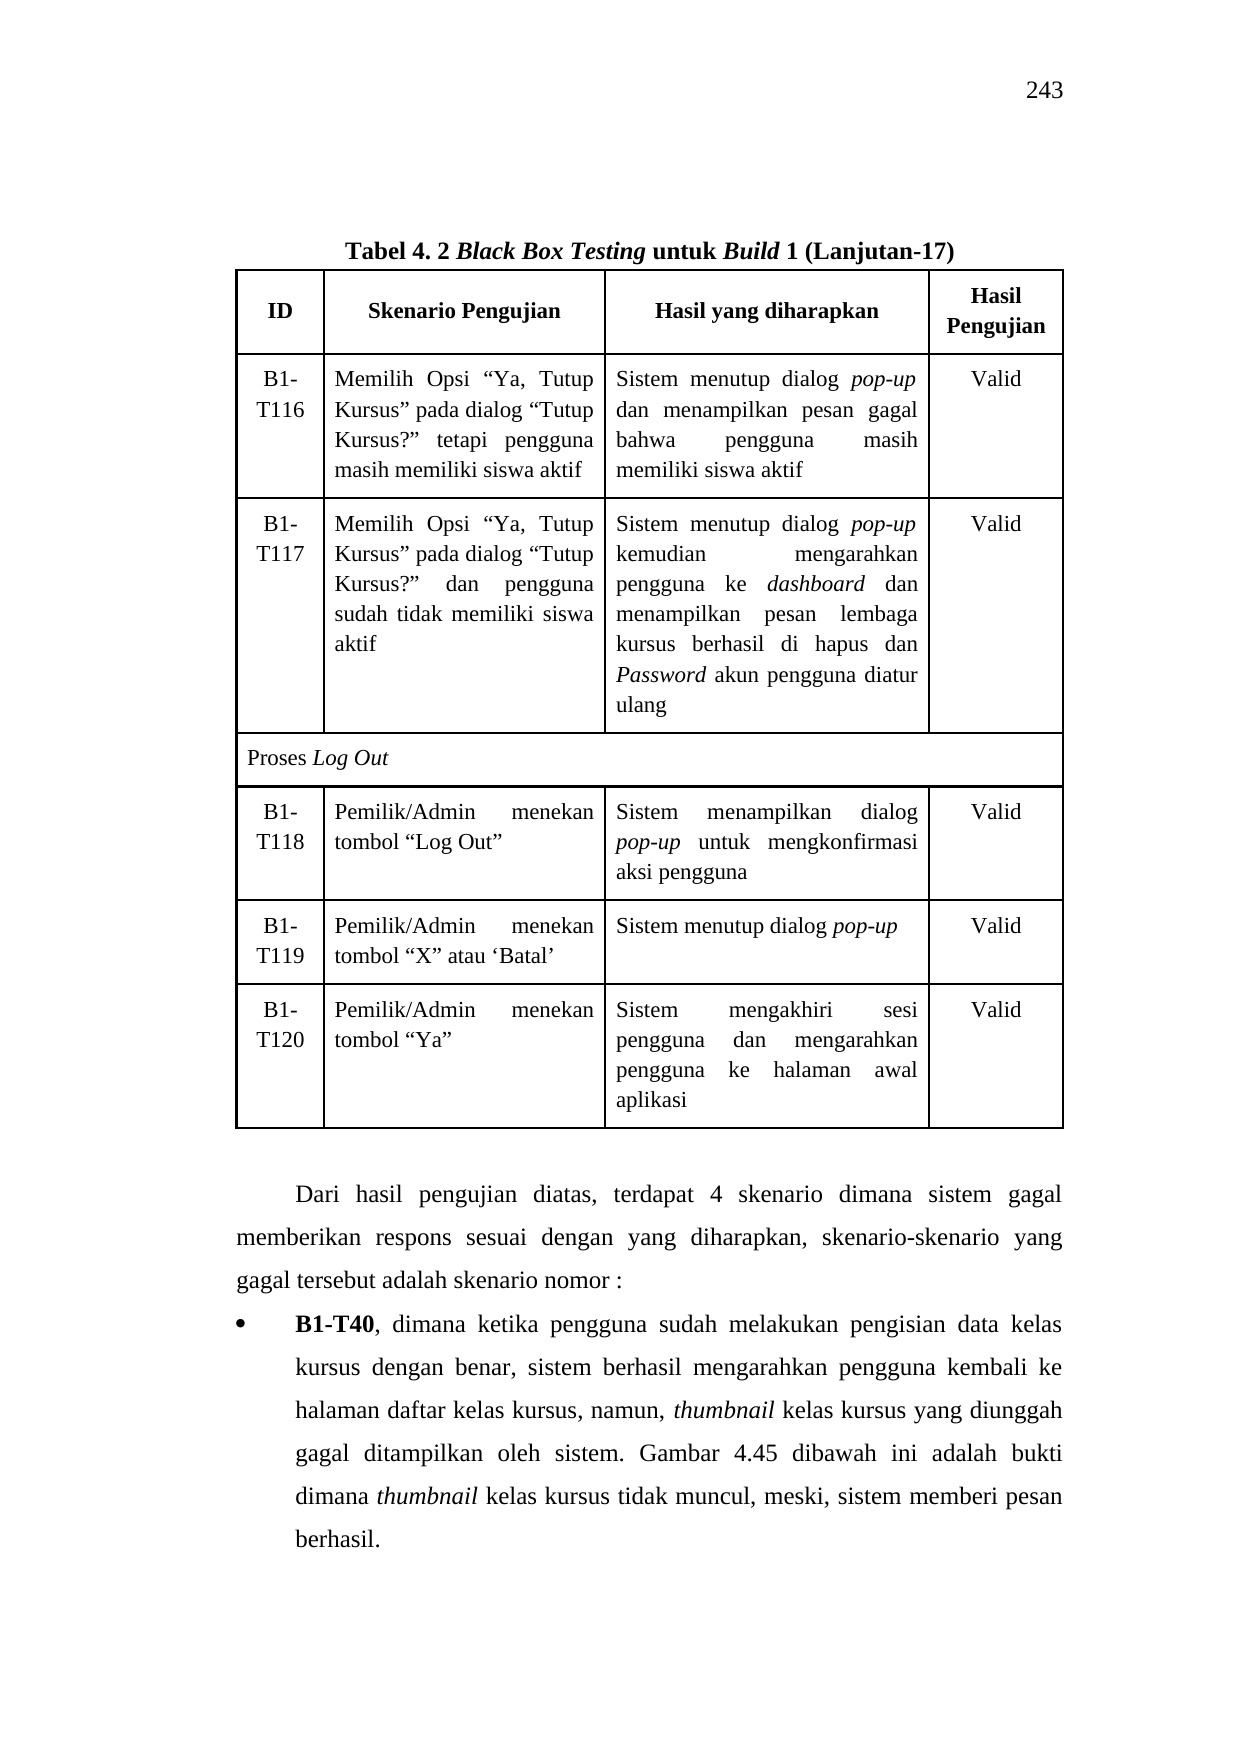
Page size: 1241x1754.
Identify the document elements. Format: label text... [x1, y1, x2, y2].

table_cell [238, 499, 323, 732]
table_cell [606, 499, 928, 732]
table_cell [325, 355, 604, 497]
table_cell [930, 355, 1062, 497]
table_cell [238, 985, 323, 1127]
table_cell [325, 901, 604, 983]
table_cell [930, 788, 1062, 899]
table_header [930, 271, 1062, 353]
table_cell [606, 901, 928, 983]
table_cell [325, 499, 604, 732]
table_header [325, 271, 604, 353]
text Dari hasil pengujian diatas, terdapat 4 skenario dimana sistem gagal memberikan respons sesuai dengan yang diharapkan, skenario-skenario yang gagal tersebut adalah skenario nomor : [236, 1179, 1063, 1294]
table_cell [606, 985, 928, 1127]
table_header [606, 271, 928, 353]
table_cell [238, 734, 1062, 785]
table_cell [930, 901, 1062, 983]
text Tabel 4. 2 Black Box Testing untuk Build 1 (Lanjutan-17) [236, 236, 1063, 265]
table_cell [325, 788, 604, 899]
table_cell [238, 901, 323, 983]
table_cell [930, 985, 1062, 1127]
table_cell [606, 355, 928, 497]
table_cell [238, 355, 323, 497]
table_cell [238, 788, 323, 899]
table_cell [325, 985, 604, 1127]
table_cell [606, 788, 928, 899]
list B1-T40, dimana ketika pengguna sudah melakukan pengisian data kelas kursus dengan benar, sistem berhasil mengarahkan pengguna kembali ke halaman daftar kelas kursus, namun, thumbnail kelas kursus yang diunggah gagal ditampilkan oleh sistem. Gambar 4.45 dibawah ini adalah bukti dimana thumbnail kelas kursus tidak muncul, meski, sistem memberi pesan berhasil. [236, 1309, 1063, 1553]
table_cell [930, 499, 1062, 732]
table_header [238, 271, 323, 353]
